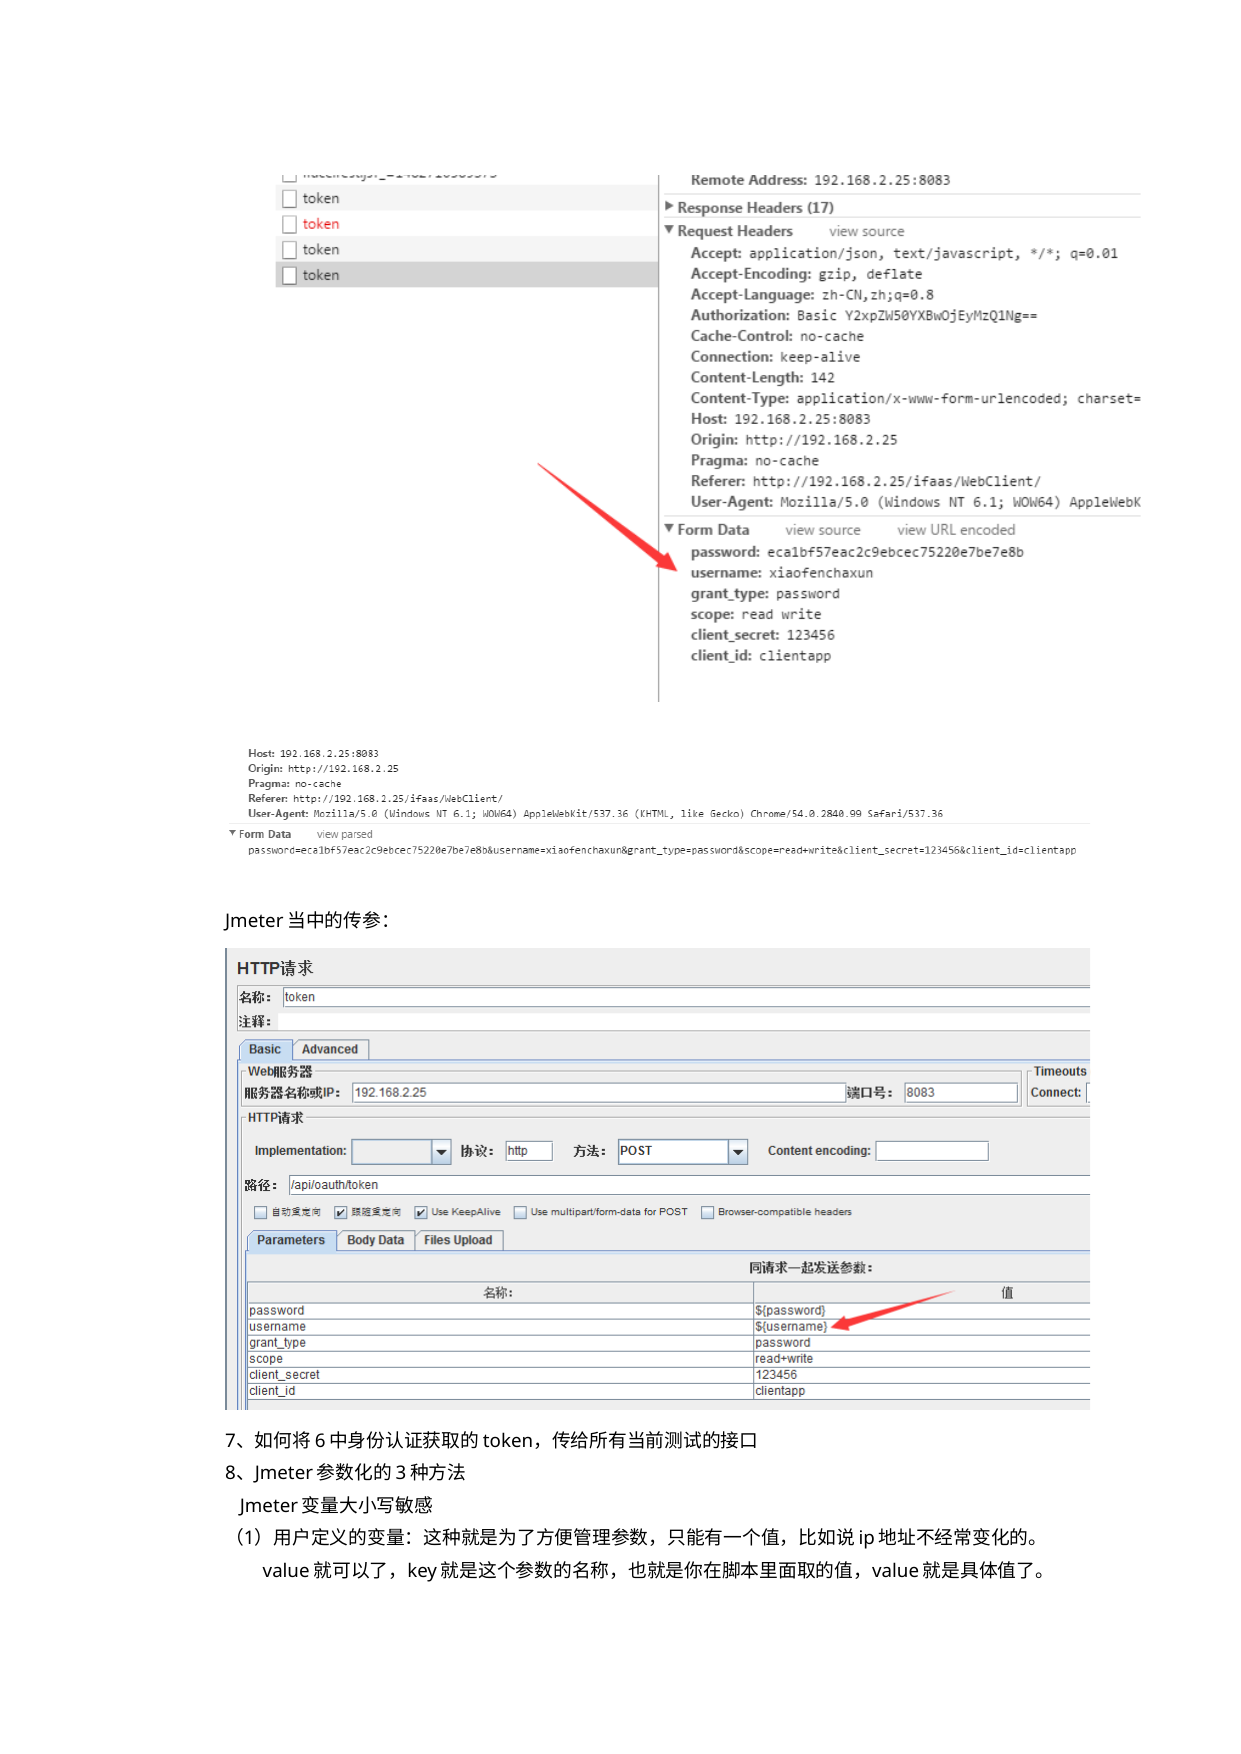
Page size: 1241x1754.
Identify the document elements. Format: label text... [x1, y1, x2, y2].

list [225, 1553, 1053, 1585]
list 7、如何将6中身份认证获取的token，传给所有当前测试的接口 [225, 1423, 1053, 1455]
list Jmeter变量大小写敏感 [225, 1488, 1053, 1520]
list 8、Jmeter参数化的3种方法 [225, 1455, 1053, 1488]
picture [275, 175, 1141, 702]
picture [225, 948, 1091, 1410]
picture [225, 748, 1091, 869]
list Jmeter当中的传参： [225, 903, 1053, 935]
list （1）用户定义的变量：这种就是为了方便管理参数，只能有一个值，比如说ip地址不经常变化的。 [225, 1520, 1053, 1553]
